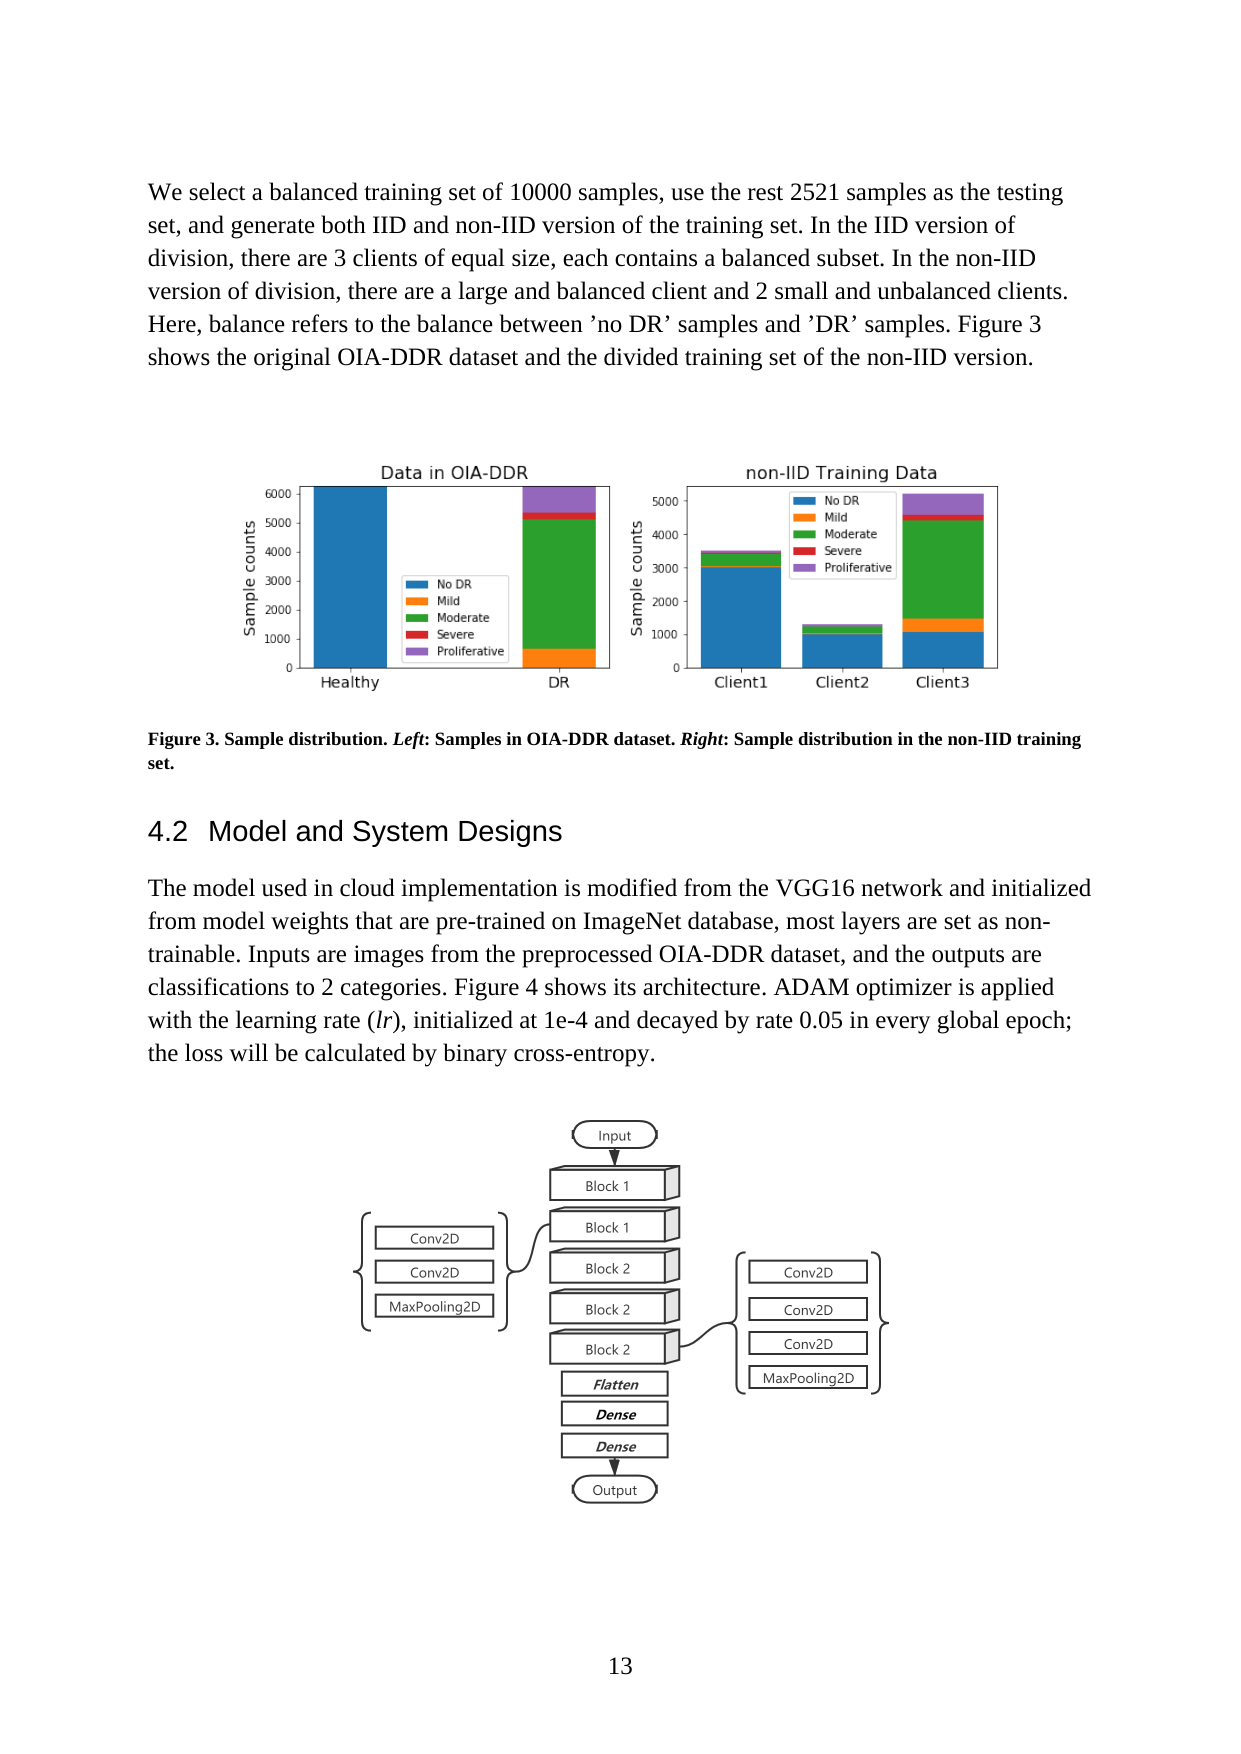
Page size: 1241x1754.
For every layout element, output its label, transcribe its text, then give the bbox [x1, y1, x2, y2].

picture [236, 458, 617, 699]
text Figure 3. Sample distribution. Left: Samples in OIA-DDR dataset. Right: Sample distribution in the non-IID training set. [148, 727, 1092, 774]
picture [328, 1096, 913, 1527]
picture [623, 458, 1005, 699]
text We select a balanced training set of 10000 samples, use the rest 2521 samples as the testing set, and generate both IID and non-IID version of the training set. In the IID version of division, there are 3 clients of equal size, each contains a balanced subset. In the non-IID version of division, there are a large and balanced client and 2 small and unbalanced clients. Here, balance refers to the balance between ’no DR’ samples and ’DR’ samples. Figure 3 shows the original OIA-DDR dataset and the divided training set of the non-IID version. [148, 177, 1092, 371]
subtitle Model and System Designs [148, 814, 1092, 848]
text The model used in cloud implementation is modified from the VGG16 network and initialized from model weights that are pre-trained on ImageNet database, most layers are set as non-trainable. Inputs are images from the preprocessed OIA-DDR dataset, and the outputs are classifications to 2 categories. Figure 4 shows its architecture. ADAM optimizer is applied with the learning rate (lr), initialized at 1e-4 and decayed by rate 0.05 in every global epoch; the loss will be calculated by binary cross-entropy. [148, 873, 1092, 1067]
